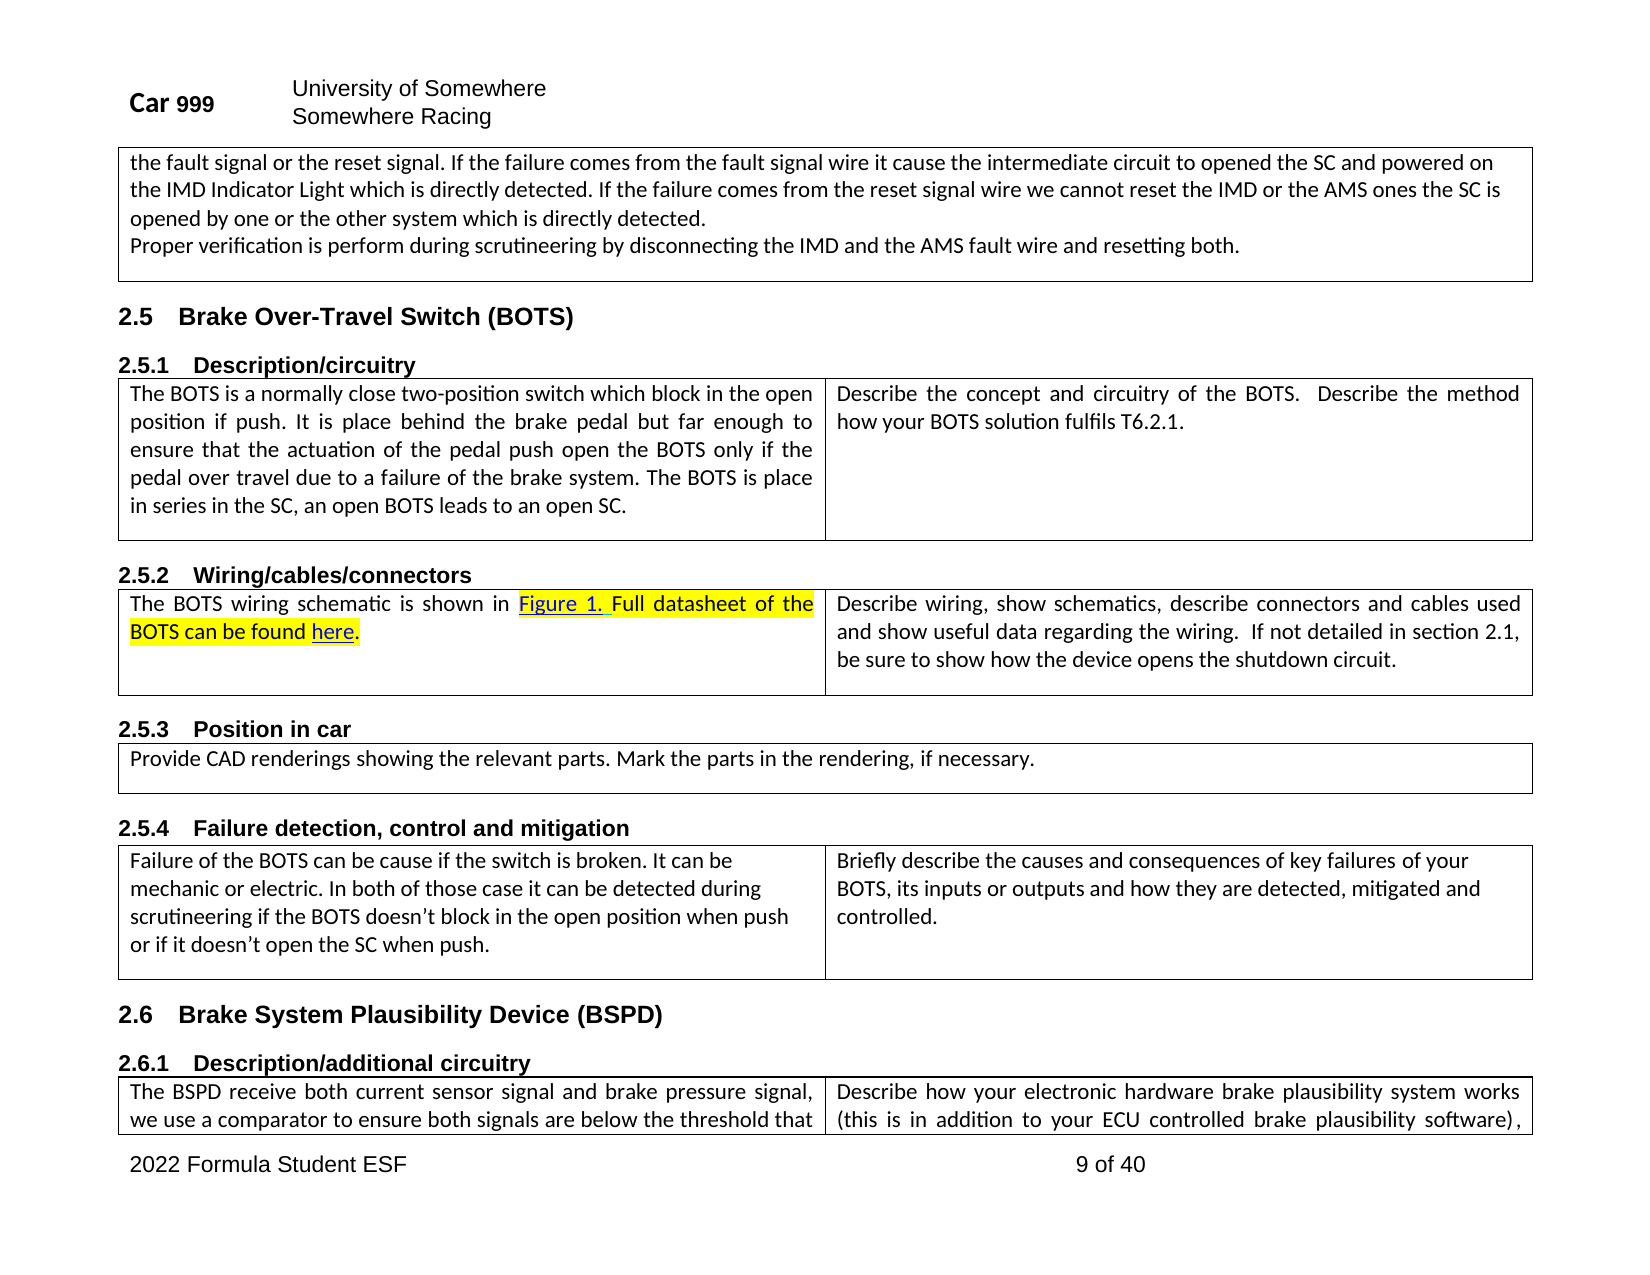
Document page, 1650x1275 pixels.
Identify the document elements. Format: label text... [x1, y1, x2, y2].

subtitle Brake Over-Travel Switch (BOTS) [118, 302, 1532, 331]
subtitle Wiring/cables/connectors [118, 562, 1532, 588]
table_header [119, 148, 1532, 281]
subtitle Description/additional circuitry [118, 1050, 1532, 1076]
subtitle Failure detection, control and mitigation [118, 814, 1532, 841]
table_header Describe the concept and circuitry of the BOTS. Describe the method how your BOTS solution fulfils T6.2.1. [826, 379, 1532, 540]
table_header Briefly describe the causes and consequences of key failures of your BOTS, its inputs or outputs and how they are detected, mitigated and controlled. [826, 846, 1532, 979]
table_header Describe wiring, show schematics, describe connectors and cables used and show useful data regarding the wiring. If not detailed in section 2.1, be sure to show how the device opens the shutdown circuit. [826, 590, 1532, 694]
table_header The BOTS wiring schematic is shown in Figure 1. Full datasheet of the BOTS can be found here. [119, 590, 825, 694]
table_header The BOTS is a normally close two-position switch which block in the open position if push. It is place behind the brake pedal but far enough to ensure that the actuation of the pedal push open the BOTS only if the pedal over travel due to a failure of the brake system. The BOTS is place in series in the SC, an open BOTS leads to an open SC. [119, 379, 825, 540]
table_header Provide CAD renderings showing the relevant parts. Mark the parts in the rendering, if necessary. [119, 744, 1532, 793]
table_header Failure of the BOTS can be cause if the switch is broken. It can be mechanic or electric. In both of those case it can be detected during scrutineering if the BOTS doesn’t block in the open position when push or if it doesn’t open the SC when push. [119, 846, 825, 979]
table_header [119, 1078, 825, 1133]
subtitle Position in car [118, 716, 1532, 743]
subtitle Description/circuitry [118, 352, 1532, 378]
subtitle Brake System Plausibility Device (BSPD) [118, 1001, 1532, 1029]
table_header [826, 1078, 1532, 1133]
